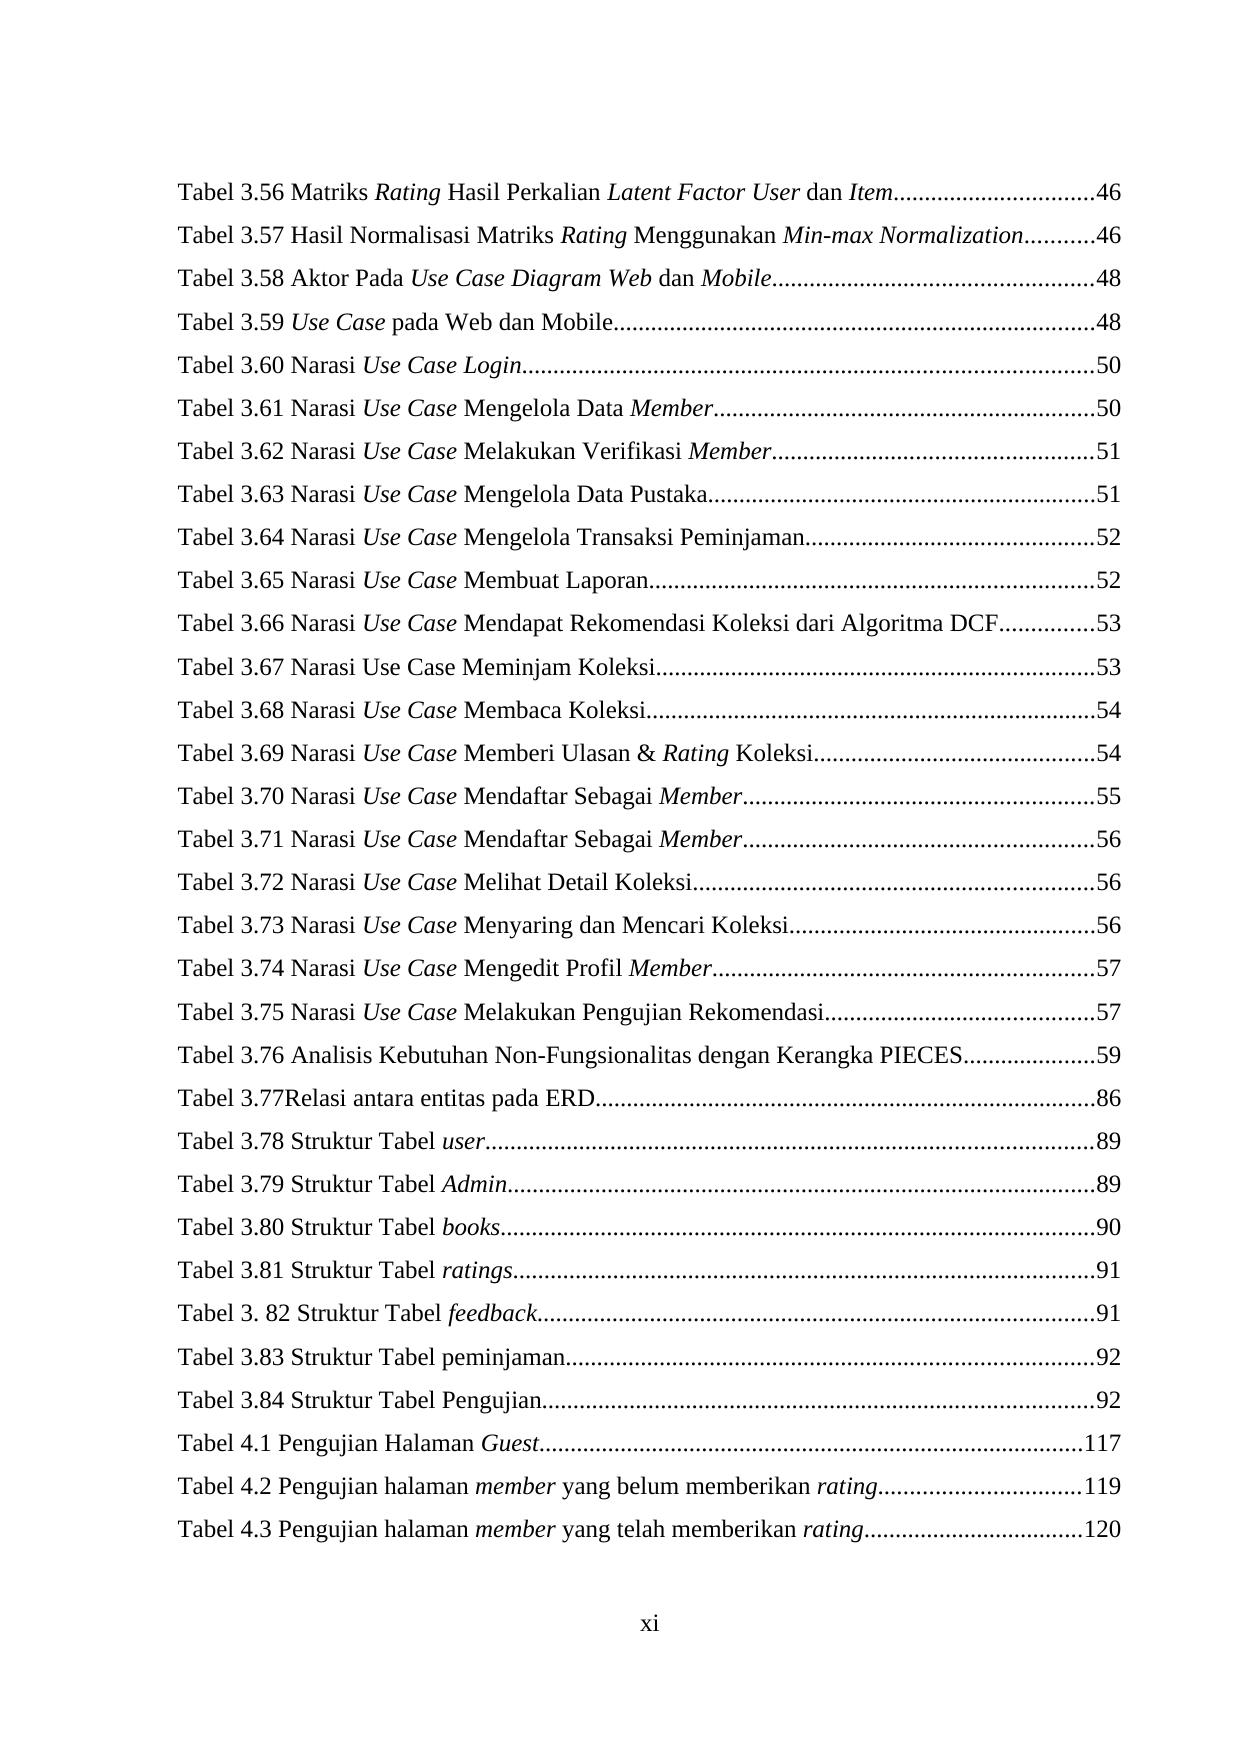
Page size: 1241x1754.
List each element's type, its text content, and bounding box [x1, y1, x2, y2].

text Tabel 3.80 Struktur Tabel books 90 [177, 1212, 1122, 1241]
text Tabel 3.60 Narasi Use Case Login 50 [177, 350, 1122, 378]
text Tabel 3.74 Narasi Use Case Mengedit Profil Member 57 [177, 953, 1122, 982]
text Tabel 3.73 Narasi Use Case Menyaring dan Mencari Koleksi 56 [177, 910, 1122, 939]
text Tabel 3.65 Narasi Use Case Membuat Laporan 52 [177, 565, 1122, 594]
text Tabel 3.70 Narasi Use Case Mendaftar Sebagai Member 55 [177, 781, 1122, 810]
text Tabel 3.75 Narasi Use Case Melakukan Pengujian Rekomendasi 57 [177, 997, 1122, 1025]
text Tabel 3.78 Struktur Tabel user 89 [177, 1126, 1122, 1155]
text Tabel 3.79 Struktur Tabel Admin 89 [177, 1169, 1122, 1198]
text Tabel 3.64 Narasi Use Case Mengelola Transaksi Peminjaman 52 [177, 522, 1122, 551]
text Tabel 3.76 Analisis Kebutuhan Non-Fungsionalitas dengan Kerangka PIECES 59 [177, 1040, 1122, 1068]
text Tabel 3.63 Narasi Use Case Mengelola Data Pustaka 51 [177, 479, 1122, 508]
text Tabel 3.66 Narasi Use Case Mendapat Rekomendasi Koleksi dari Algoritma DCF 53 [177, 608, 1122, 637]
text Tabel 3.84 Struktur Tabel Pengujian 92 [177, 1385, 1122, 1413]
text Tabel 4.2 Pengujian halaman member yang belum memberikan rating 119 [177, 1471, 1122, 1500]
text Tabel 3.69 Narasi Use Case Memberi Ulasan & Rating Koleksi 54 [177, 738, 1122, 767]
text Tabel 3.58 Aktor Pada Use Case Diagram Web dan Mobile 48 [177, 263, 1122, 292]
text Tabel 3.77Relasi antara entitas pada ERD 86 [177, 1083, 1122, 1112]
text Tabel 3.81 Struktur Tabel ratings 91 [177, 1255, 1122, 1284]
text Tabel 4.1 Pengujian Halaman Guest 117 [177, 1428, 1122, 1457]
text Tabel 3.83 Struktur Tabel peminjaman 92 [177, 1342, 1122, 1370]
text Tabel 3.61 Narasi Use Case Mengelola Data Member 50 [177, 393, 1122, 422]
text Tabel 3.68 Narasi Use Case Membaca Koleksi 54 [177, 695, 1122, 723]
text Tabel 3.71 Narasi Use Case Mendaftar Sebagai Member 56 [177, 824, 1122, 853]
text Tabel 3. 82 Struktur Tabel feedback 91 [177, 1298, 1122, 1327]
text Tabel 3.57 Hasil Normalisasi Matriks Rating Menggunakan Min-max Normalization 46 [177, 220, 1122, 249]
text Tabel 3.59 Use Case pada Web dan Mobile 48 [177, 307, 1122, 335]
text Tabel 3.62 Narasi Use Case Melakukan Verifikasi Member 51 [177, 436, 1122, 465]
text Tabel 3.56 Matriks Rating Hasil Perkalian Latent Factor User dan Item 46 [177, 177, 1122, 206]
text Tabel 3.72 Narasi Use Case Melihat Detail Koleksi 56 [177, 867, 1122, 896]
text Tabel 3.67 Narasi Use Case Meminjam Koleksi 53 [177, 652, 1122, 680]
text Tabel 4.3 Pengujian halaman member yang telah memberikan rating 120 [177, 1514, 1122, 1543]
